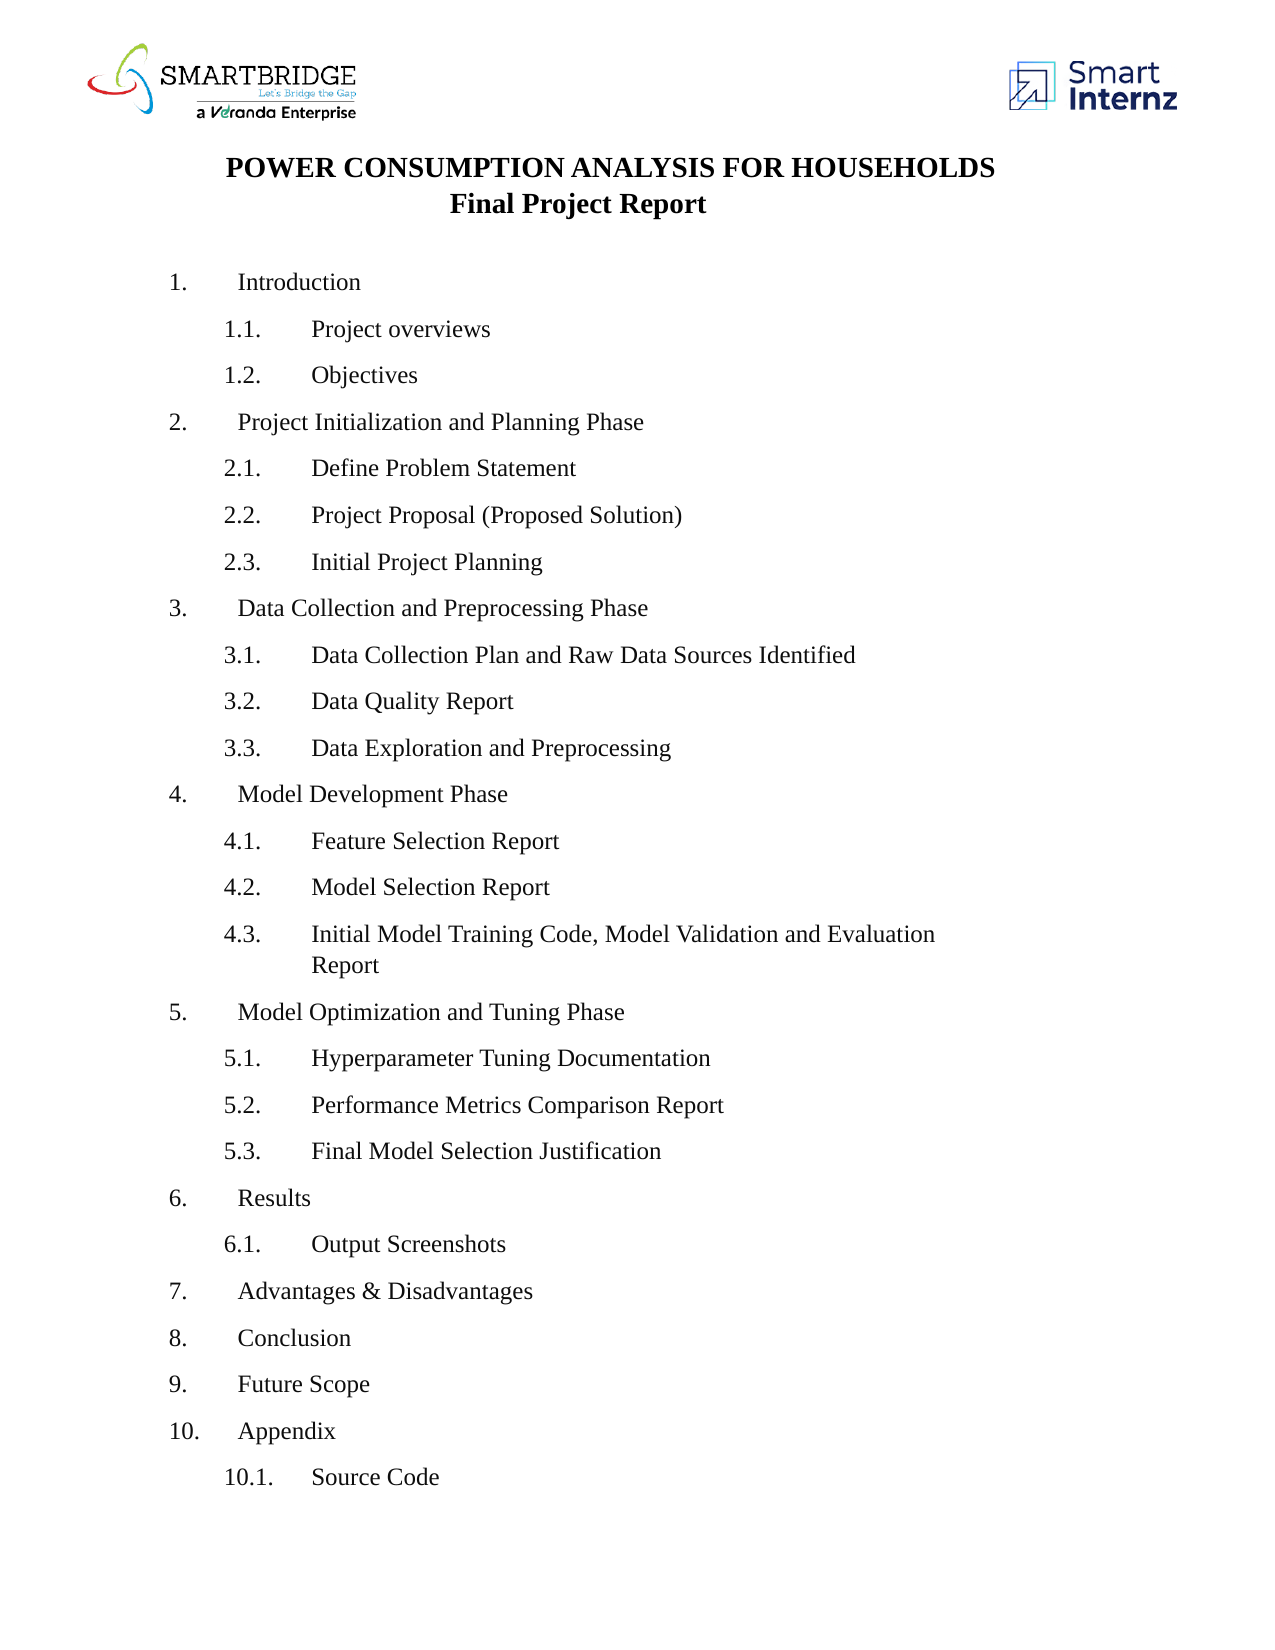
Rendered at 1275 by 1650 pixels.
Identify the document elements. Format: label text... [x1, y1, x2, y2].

list Data Quality Report [223, 686, 1000, 715]
list Results [169, 1183, 1000, 1212]
picture [73, 20, 371, 143]
list Model Selection Report [223, 872, 1000, 901]
list Conclusion [169, 1323, 1000, 1351]
list Project overviews [223, 314, 1000, 342]
text POWER CONSUMPTION ANALYSIS FOR HOUSEHOLDS Final Project Report [156, 150, 1000, 220]
list Define Problem Statement [223, 453, 1000, 482]
list Introduction [169, 267, 1000, 296]
list Advantages & Disadvantages [169, 1276, 1000, 1305]
list Model Development Phase [169, 779, 1000, 808]
list Output Screenshots [223, 1229, 1000, 1258]
list Source Code [223, 1462, 1000, 1491]
list Performance Metrics Comparison Report [223, 1090, 1000, 1118]
list Project Proposal (Proposed Solution) [223, 500, 1000, 529]
list Data Collection Plan and Raw Data Sources Identified [223, 640, 1000, 668]
list Model Optimization and Tuning Phase [169, 997, 1000, 1025]
list Initial Model Training Code, Model Validation and Evaluation Report [223, 919, 1000, 979]
list Initial Project Planning [223, 547, 1000, 575]
list Final Model Selection Justification [223, 1136, 1000, 1165]
list Data Exploration and Preprocessing [223, 733, 1000, 762]
list Hyperparameter Tuning Documentation [223, 1043, 1000, 1072]
list Data Collection and Preprocessing Phase [169, 593, 1000, 622]
list Appendix [169, 1416, 1000, 1444]
list Objectives [223, 360, 1000, 389]
list Future Scope [169, 1369, 1000, 1398]
picture [1004, 61, 1182, 110]
list Feature Selection Report [223, 826, 1000, 855]
list Project Initialization and Planning Phase [169, 407, 1000, 436]
